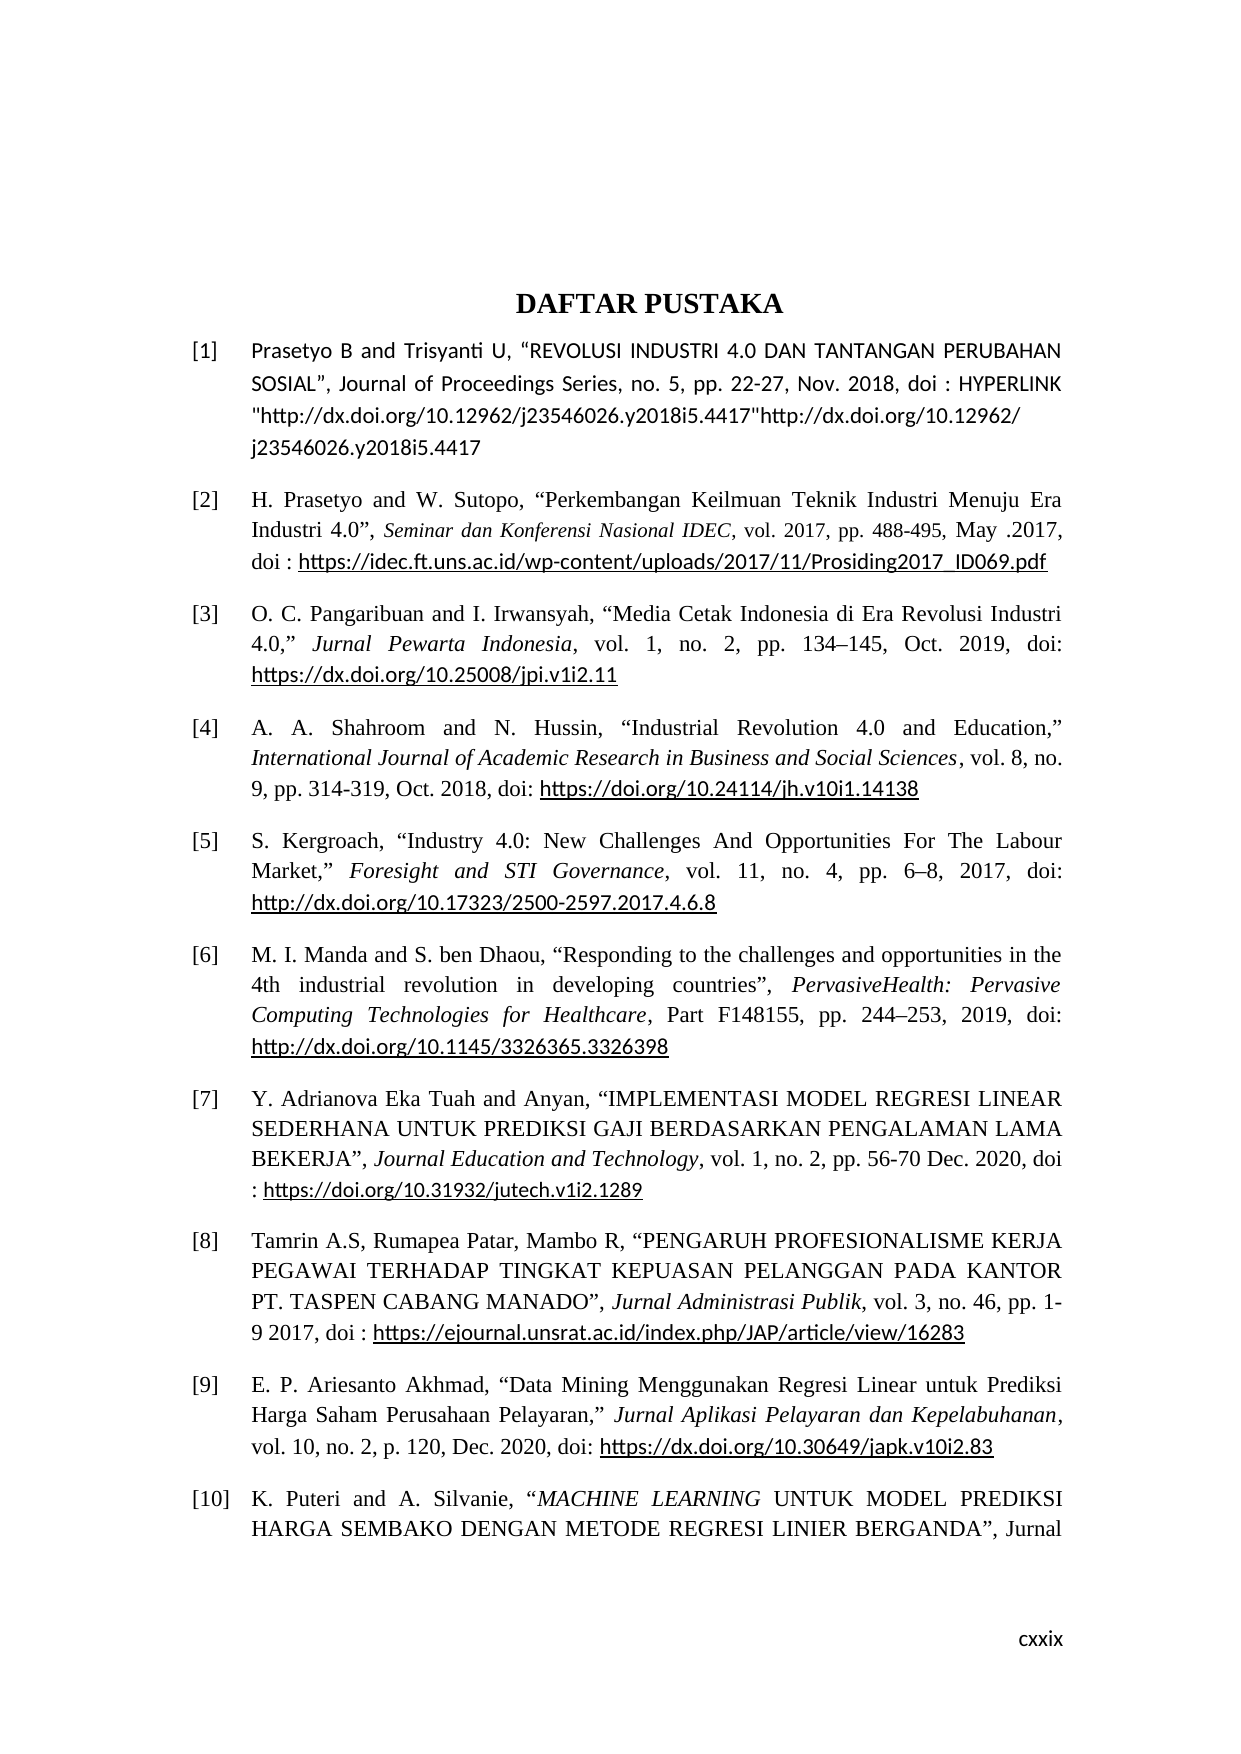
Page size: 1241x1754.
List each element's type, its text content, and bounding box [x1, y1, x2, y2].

subtitle DAFTAR PUSTAKA [236, 286, 1063, 320]
